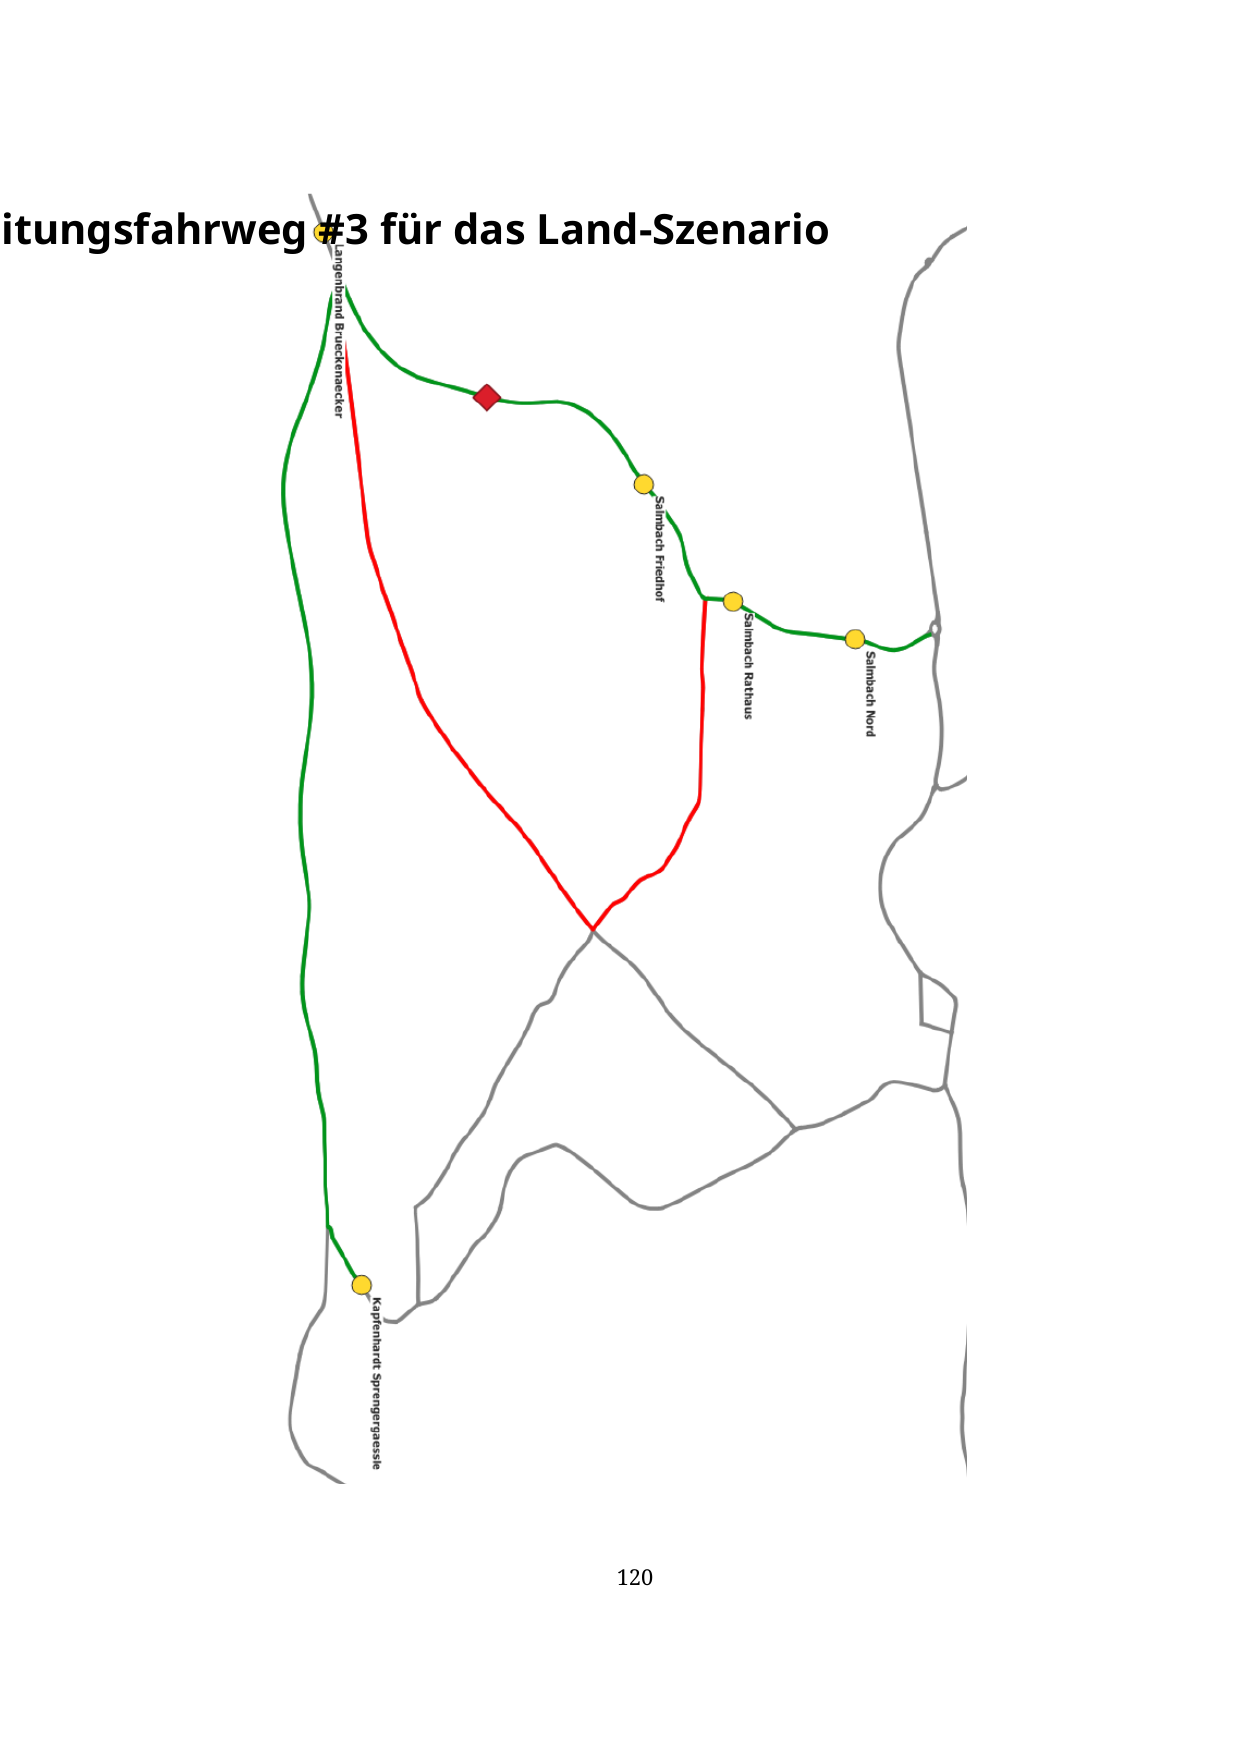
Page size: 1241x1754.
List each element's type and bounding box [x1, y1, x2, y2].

picture [274, 195, 967, 1483]
